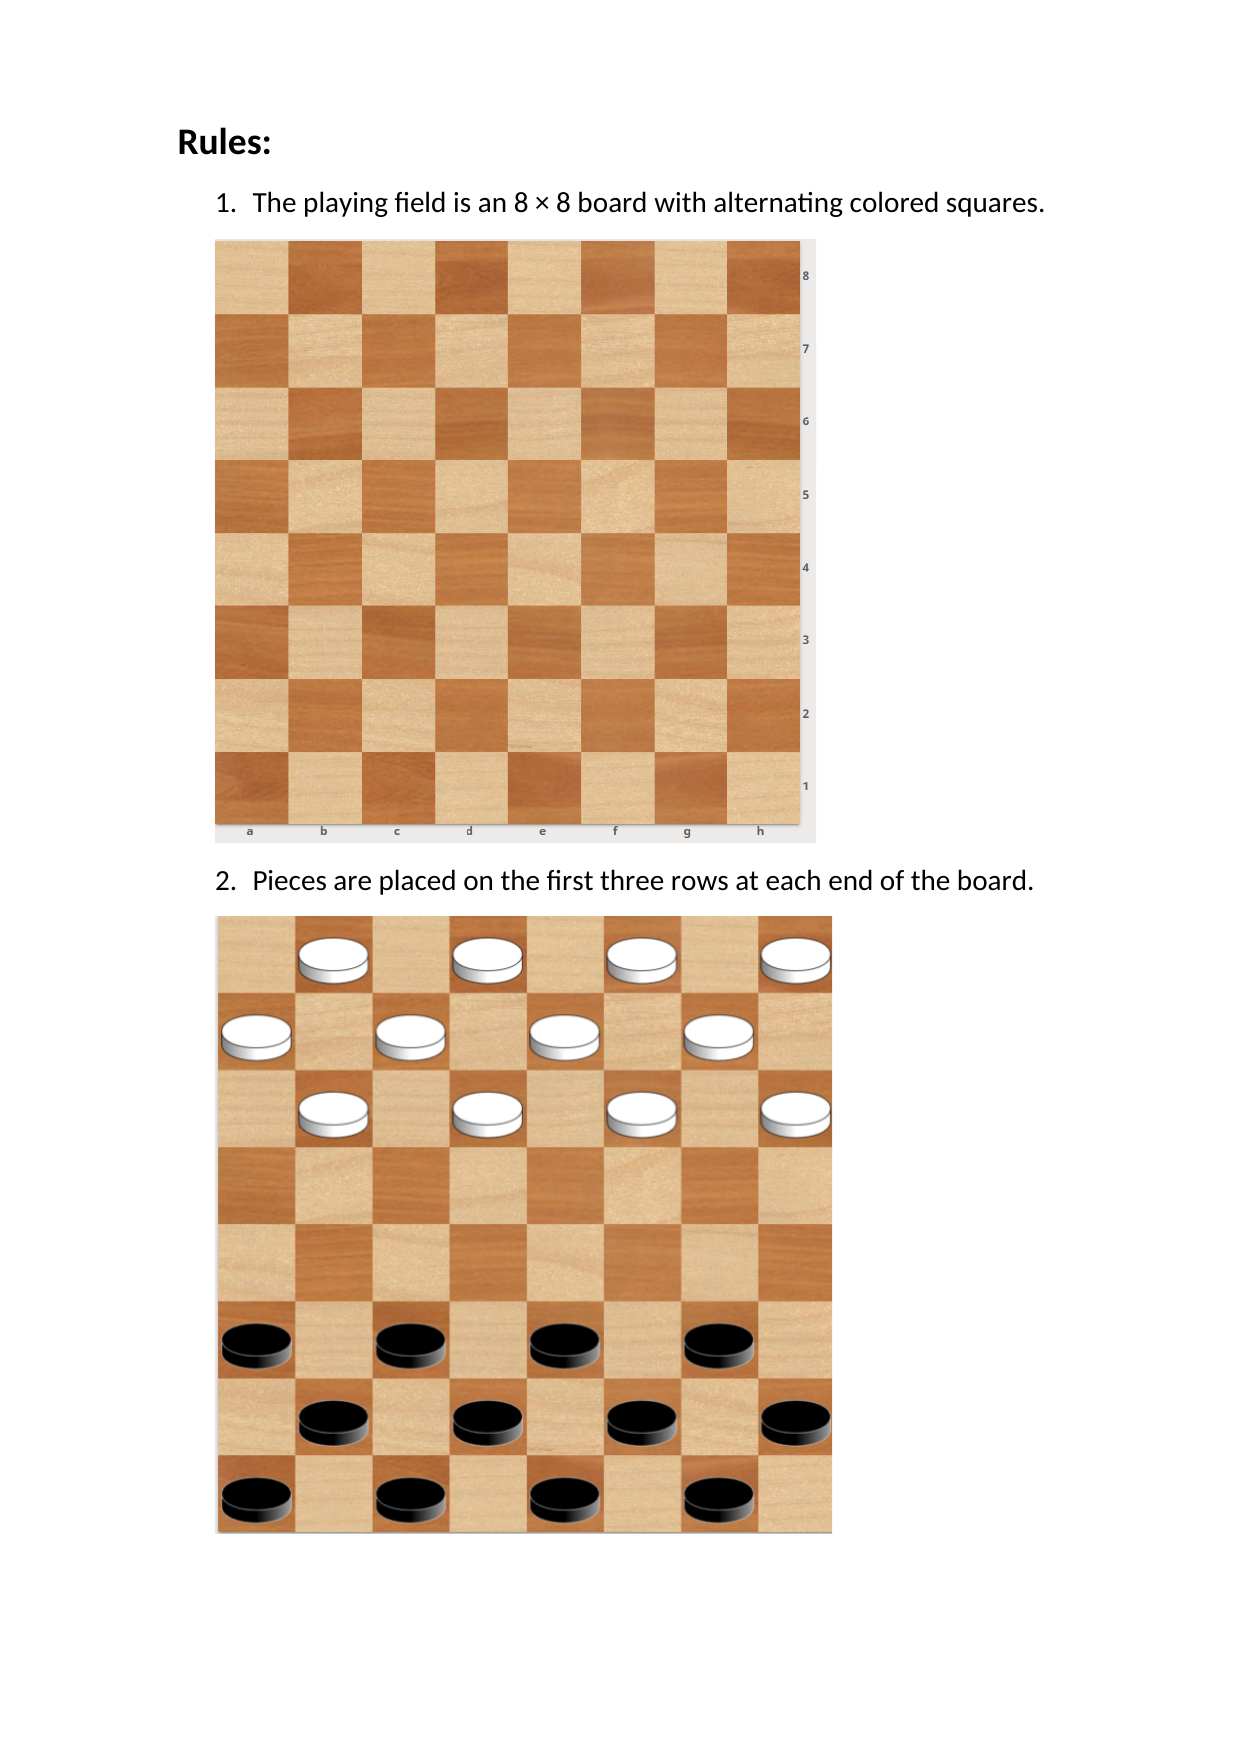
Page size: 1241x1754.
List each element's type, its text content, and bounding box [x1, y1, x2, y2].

list The playing field is an 8 × 8 board with alternating colored squares. [215, 184, 1152, 220]
picture [214, 916, 833, 1534]
text Rules: [177, 118, 1152, 164]
picture [214, 239, 817, 843]
list Pieces are placed on the first three rows at each end of the board. [215, 862, 1152, 897]
